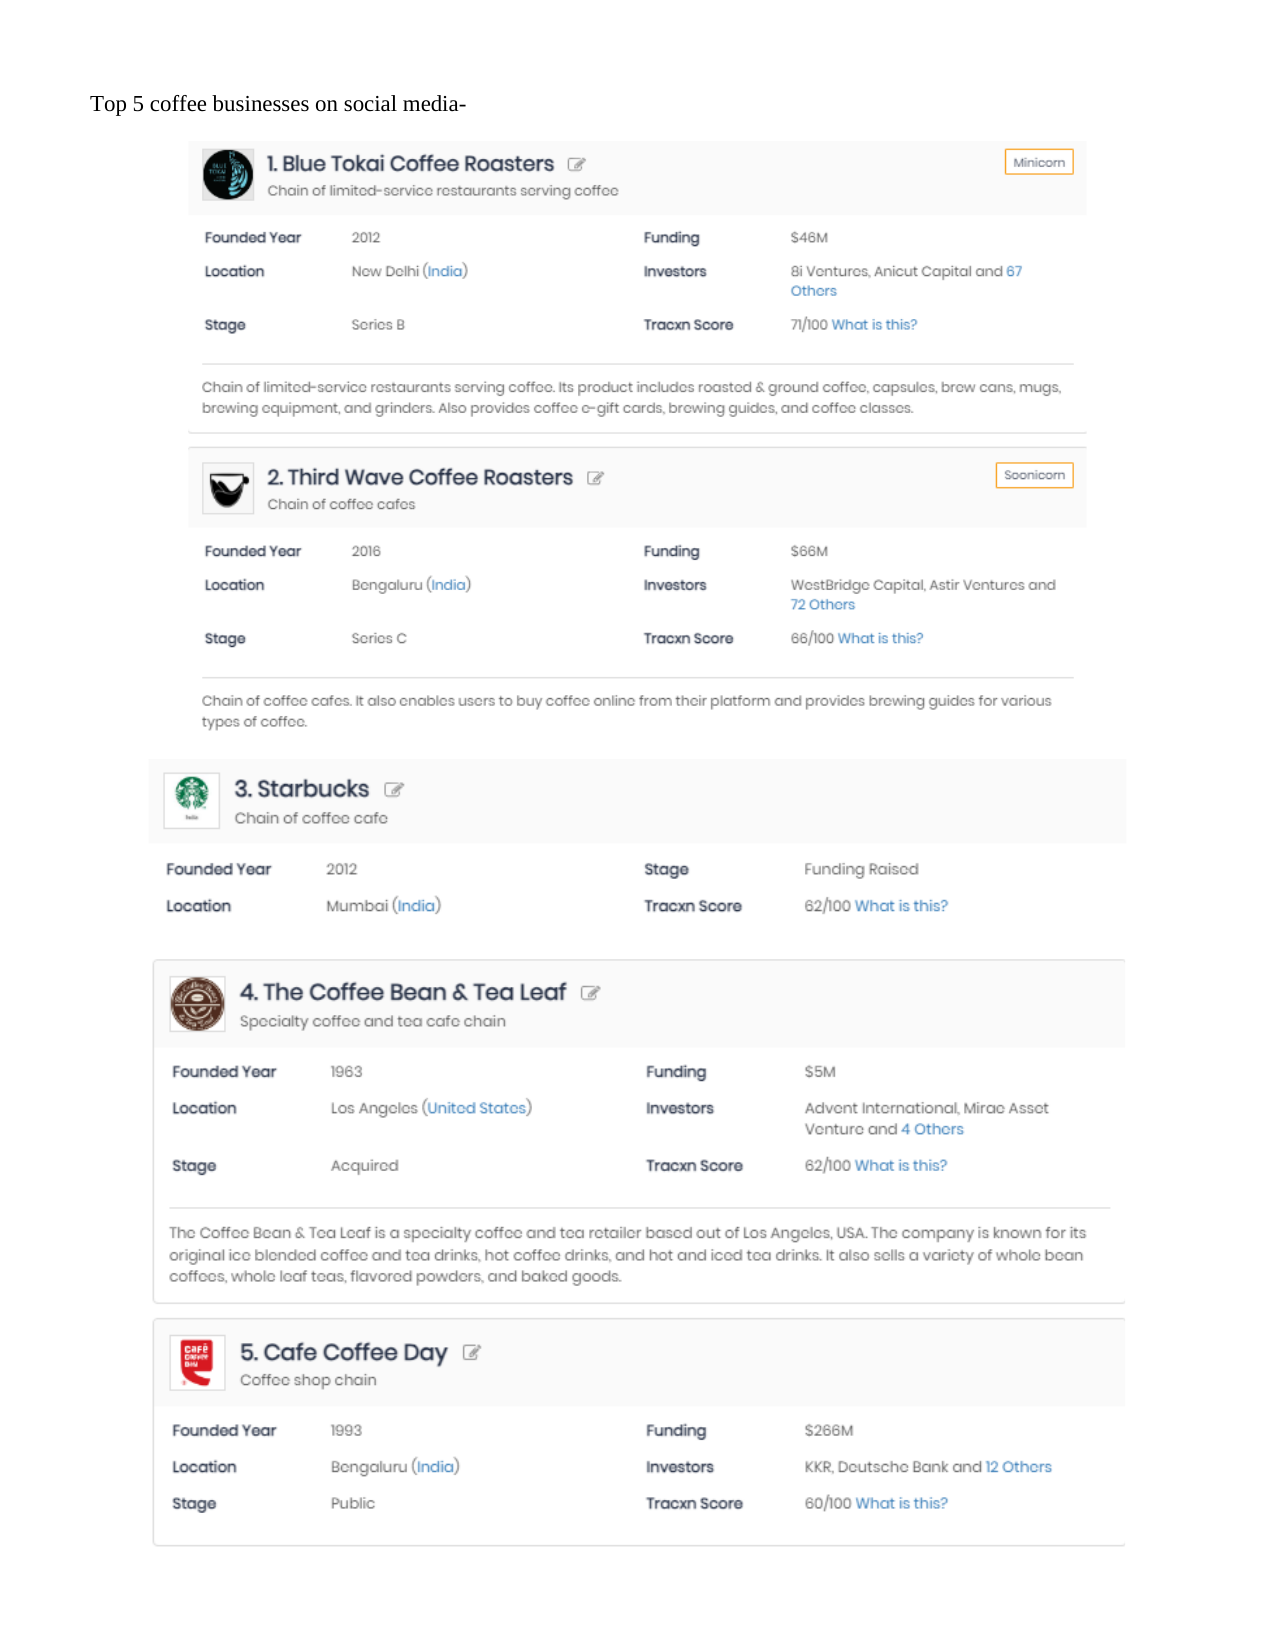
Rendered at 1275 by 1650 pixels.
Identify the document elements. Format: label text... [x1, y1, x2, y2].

picture [148, 759, 1127, 927]
picture [188, 141, 1087, 735]
text Top 5 coffee businesses on social media- [90, 90, 1185, 116]
picture [150, 958, 1125, 1548]
